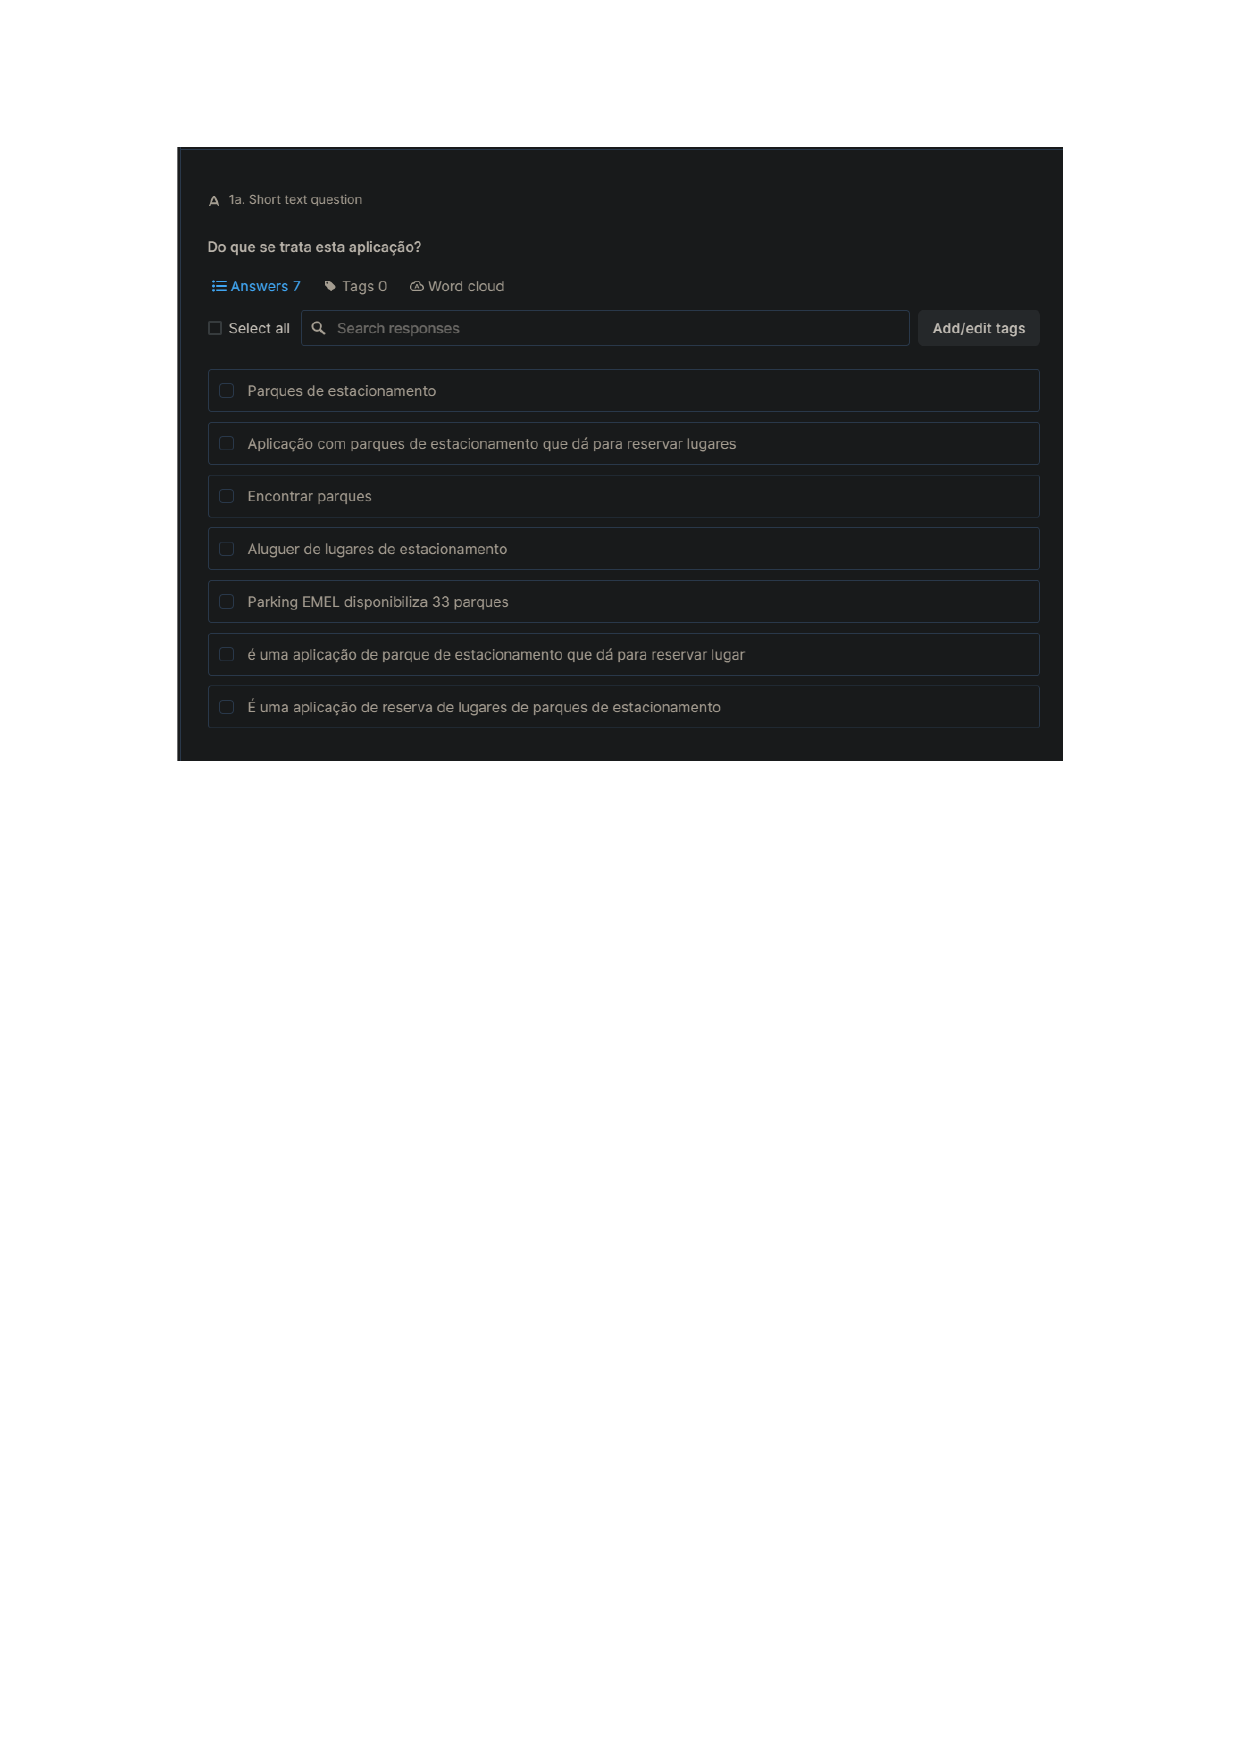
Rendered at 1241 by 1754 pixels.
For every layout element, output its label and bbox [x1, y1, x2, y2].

picture [177, 147, 1063, 761]
